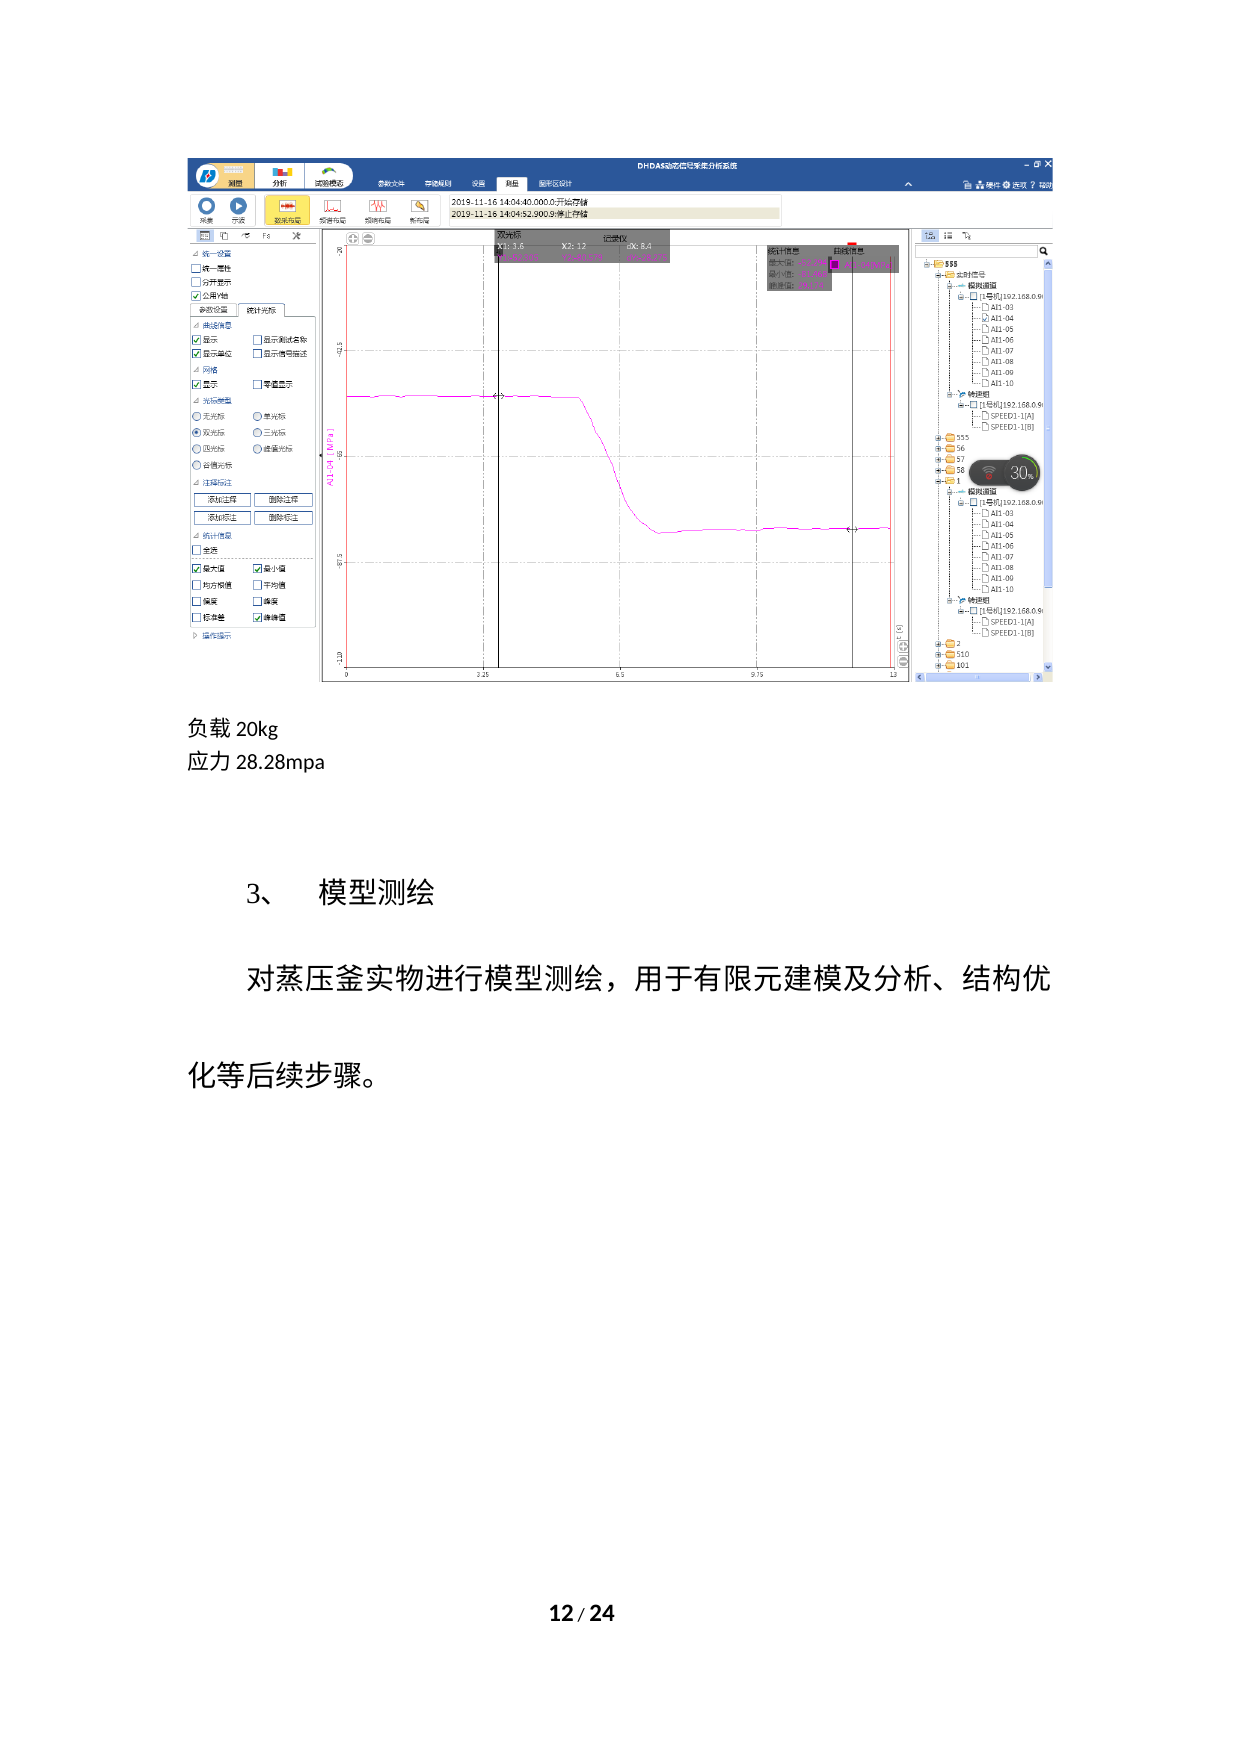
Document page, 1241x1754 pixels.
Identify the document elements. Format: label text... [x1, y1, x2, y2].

text 应力28.28mpa [187, 743, 1053, 776]
list 3、 模型测绘 [187, 858, 1053, 923]
list 对蒸压釜实物进行模型测绘，用于有限元建模及分析、结构优化等后续步骤。 [187, 944, 1053, 1106]
text 负载20kg [187, 711, 1053, 743]
picture [187, 158, 1053, 682]
